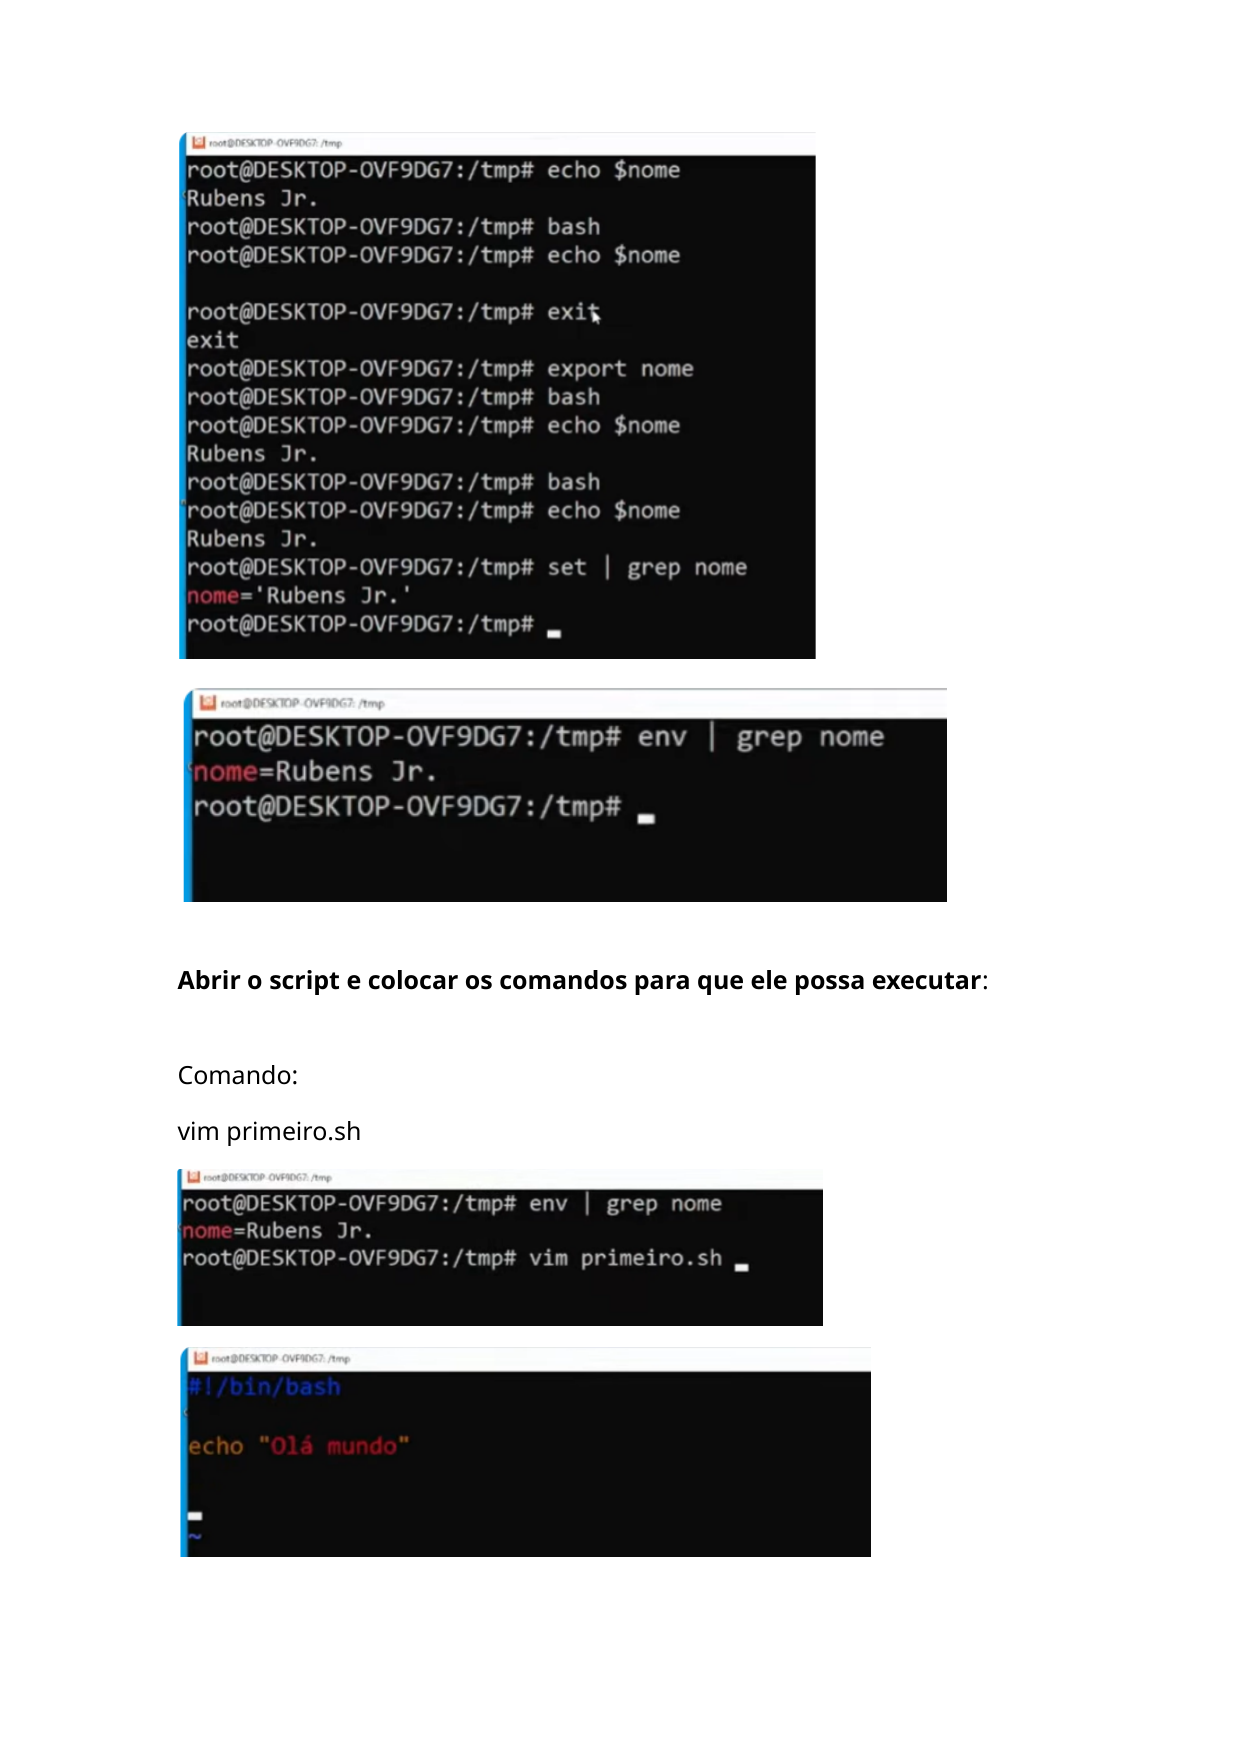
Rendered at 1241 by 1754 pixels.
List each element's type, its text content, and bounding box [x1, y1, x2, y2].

picture [177, 132, 816, 659]
picture [177, 1169, 823, 1326]
text Abrir o script e colocar os comandos para que ele possa executar: [177, 963, 1063, 1036]
picture [177, 680, 947, 902]
text vim primeiro.sh [177, 1114, 1063, 1148]
text Comando: [177, 1058, 1063, 1092]
picture [177, 1347, 871, 1557]
